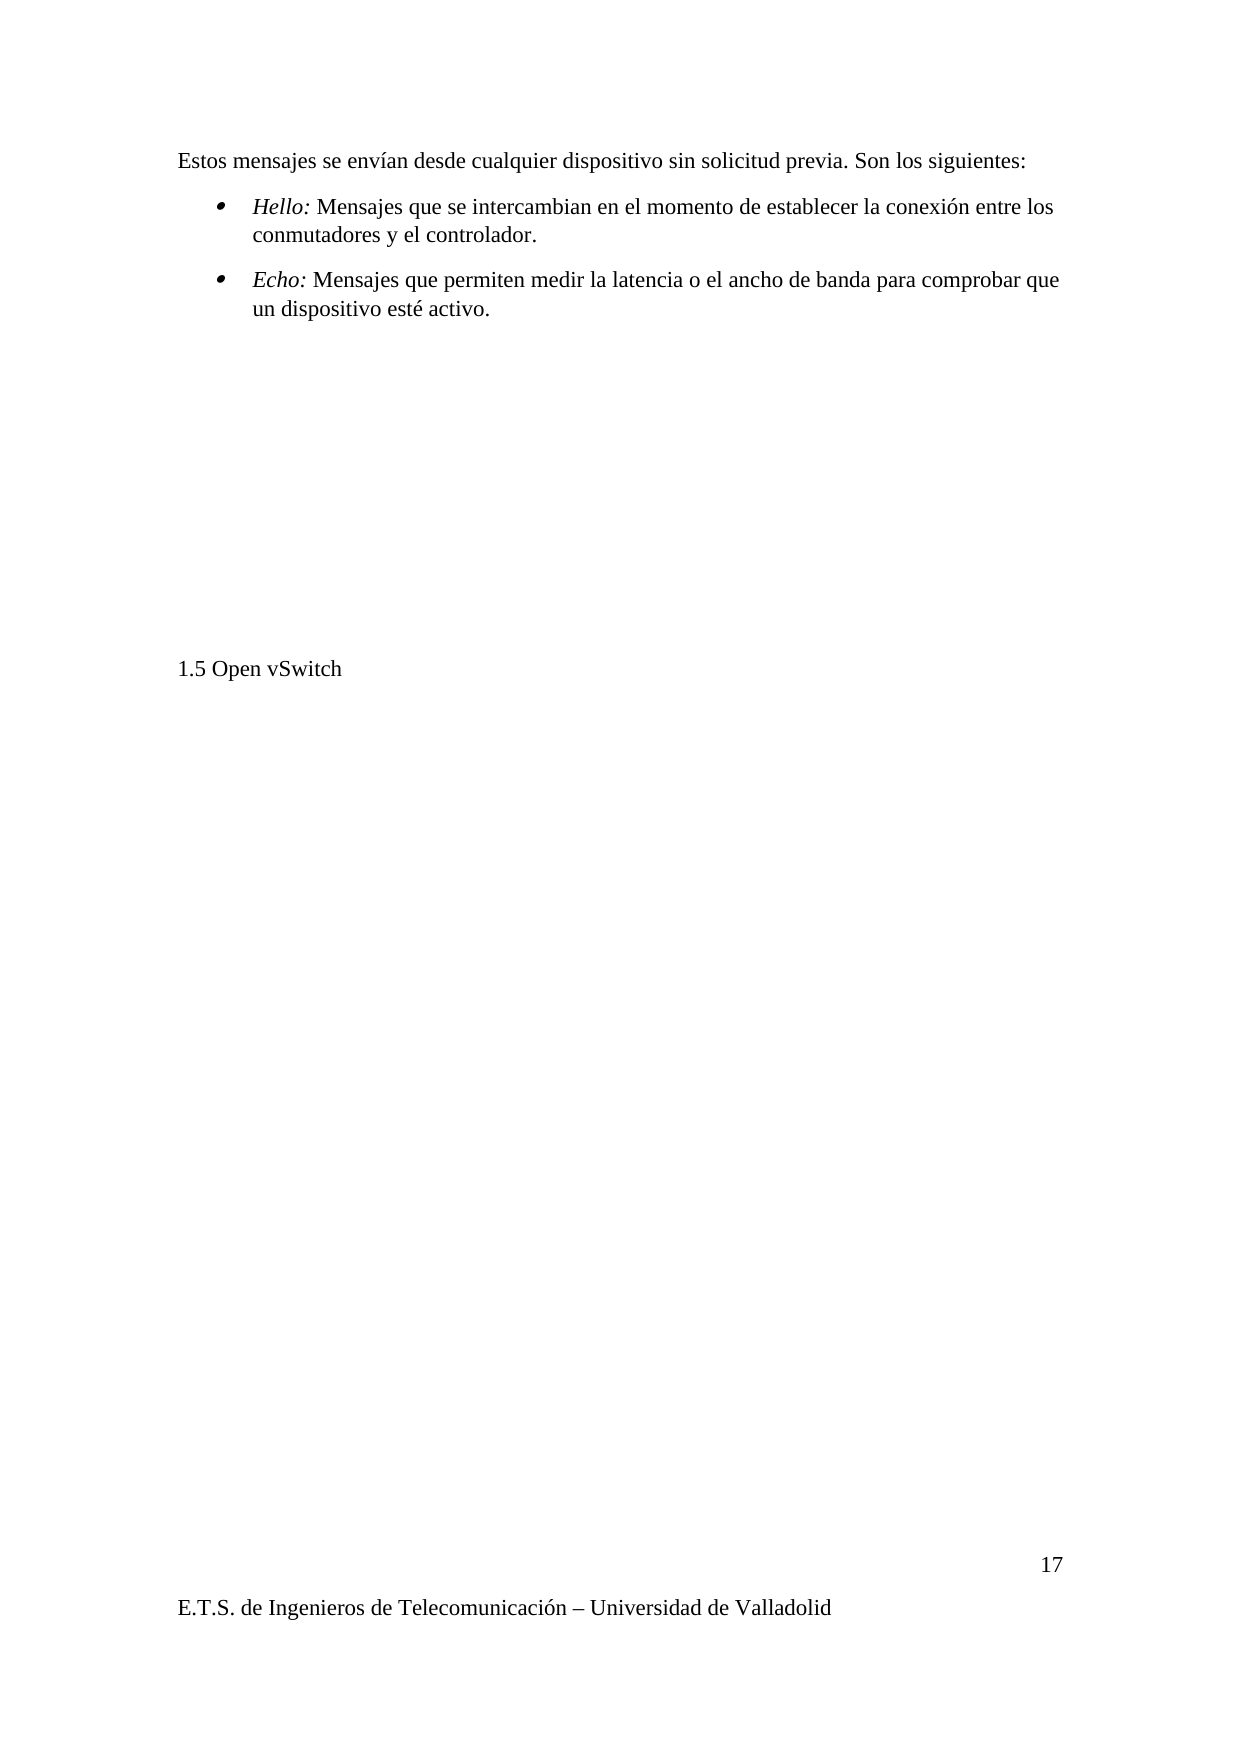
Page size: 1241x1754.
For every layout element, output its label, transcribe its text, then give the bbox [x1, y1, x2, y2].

text 1.5 Open vSwitch [177, 656, 1063, 682]
list Hello: Mensajes que se intercambian en el momento de establecer la conexión entre los conmutadores y el controlador. [215, 193, 1063, 247]
list Echo: Mensajes que permiten medir la latencia o el ancho de banda para comprobar que un dispositivo esté activo. [215, 266, 1063, 321]
text Estos mensajes se envían desde cualquier dispositivo sin solicitud previa. Son los siguientes: [177, 148, 1063, 174]
